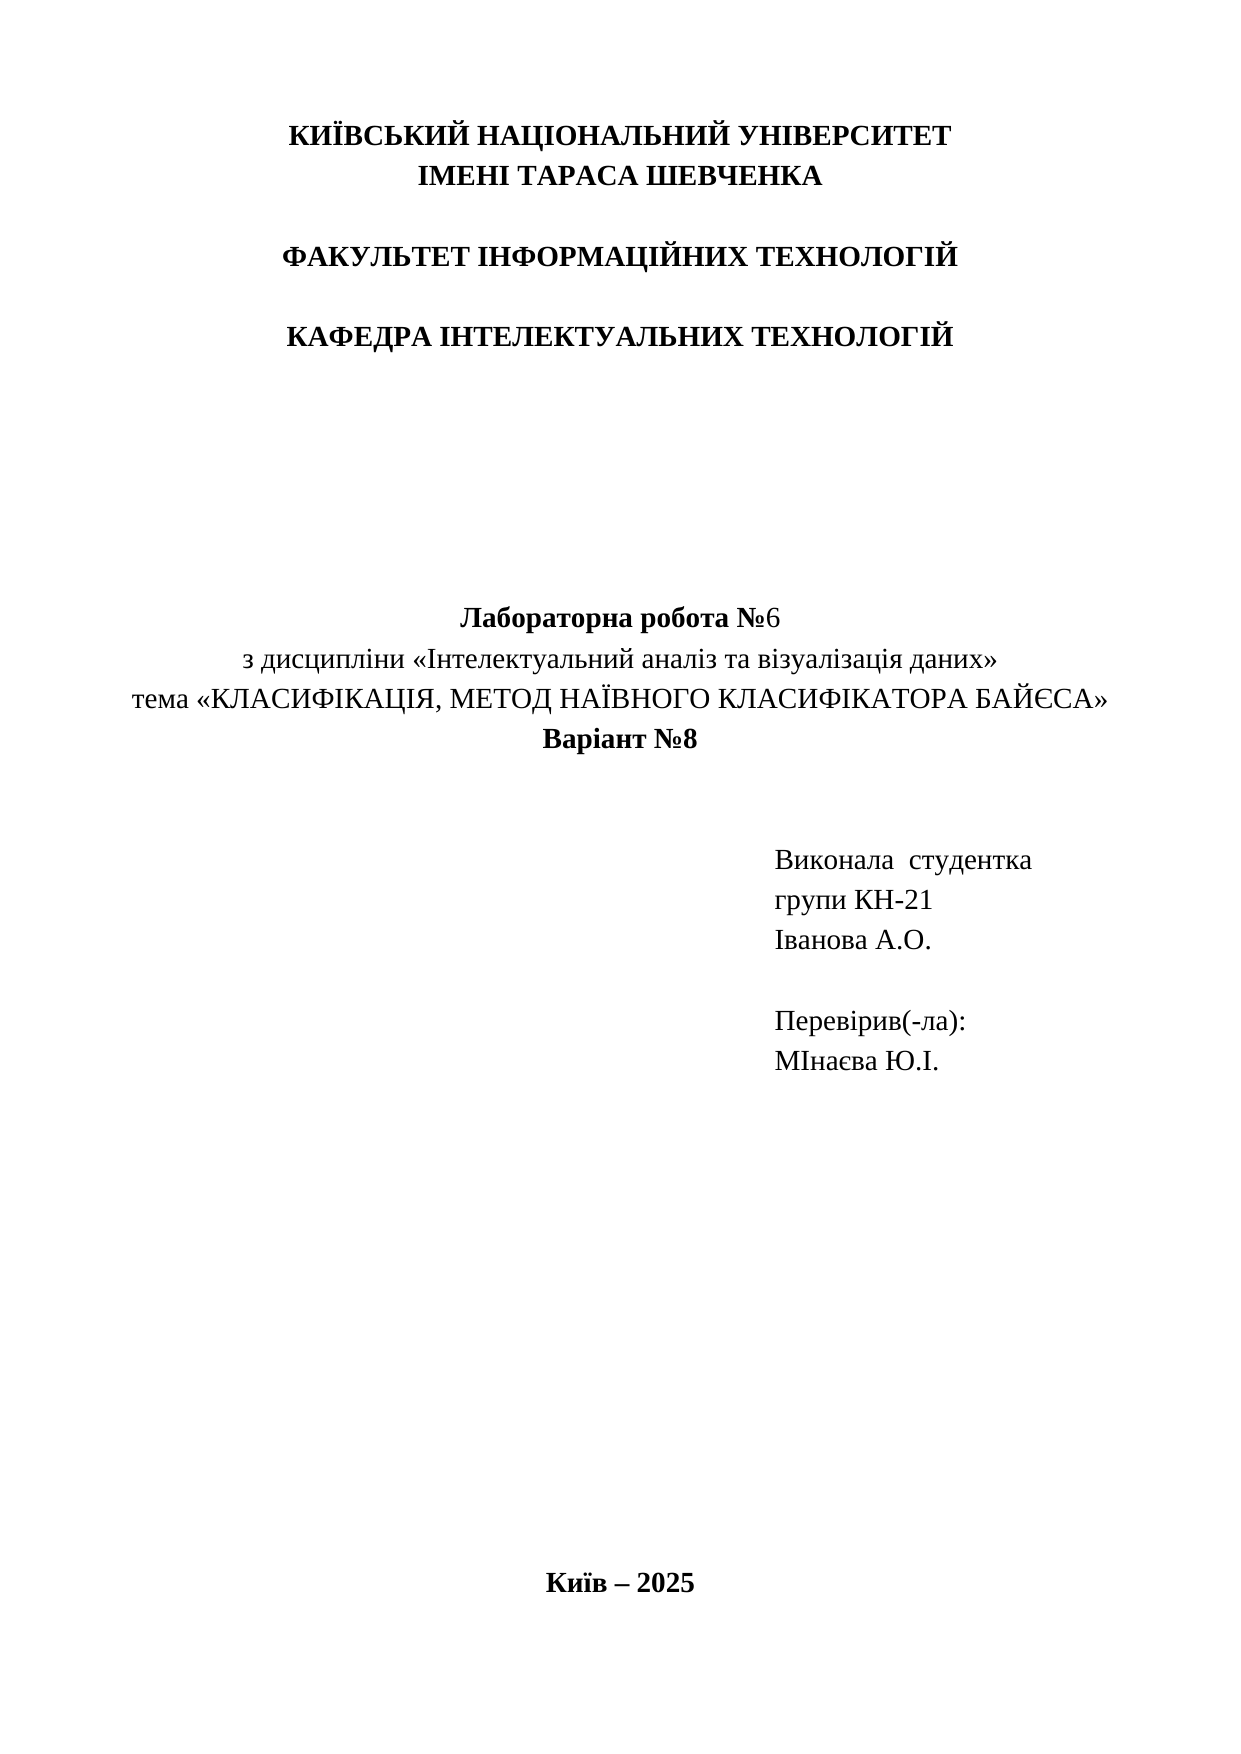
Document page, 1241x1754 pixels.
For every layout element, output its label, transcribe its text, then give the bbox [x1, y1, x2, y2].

text Варіант №8 [118, 721, 1122, 755]
text з дисципліни «Інтелектуальний аналіз та візуалізація даних» [118, 641, 1122, 674]
text МІнаєва Ю.І. [774, 1043, 1122, 1076]
text ФАКУЛЬТЕТ ІНФОРМАЦІЙНИХ ТЕХНОЛОГІЙ [118, 239, 1122, 272]
text Лабораторна робота №6 [118, 601, 1122, 634]
text Київ – 2025 [118, 1566, 1122, 1599]
text тема «КЛАСИФІКАЦІЯ, МЕТОД НАЇВНОГО КЛАСИФІКАТОРА БАЙЄСА» [118, 681, 1122, 714]
text Перевірив(-ла): [774, 1003, 1122, 1036]
text Виконала студентка [774, 842, 1122, 875]
text Іванова А.О. [774, 922, 1122, 956]
text КАФЕДРА ІНТЕЛЕКТУАЛЬНИХ ТЕХНОЛОГІЙ [118, 319, 1122, 353]
text ІМЕНІ ТАРАСА ШЕВЧЕНКА [118, 158, 1122, 192]
text групи КН-21 [774, 882, 1122, 916]
text КИЇВСЬКИЙ НАЦІОНАЛЬНИЙ УНІВЕРСИТЕТ [118, 118, 1122, 152]
